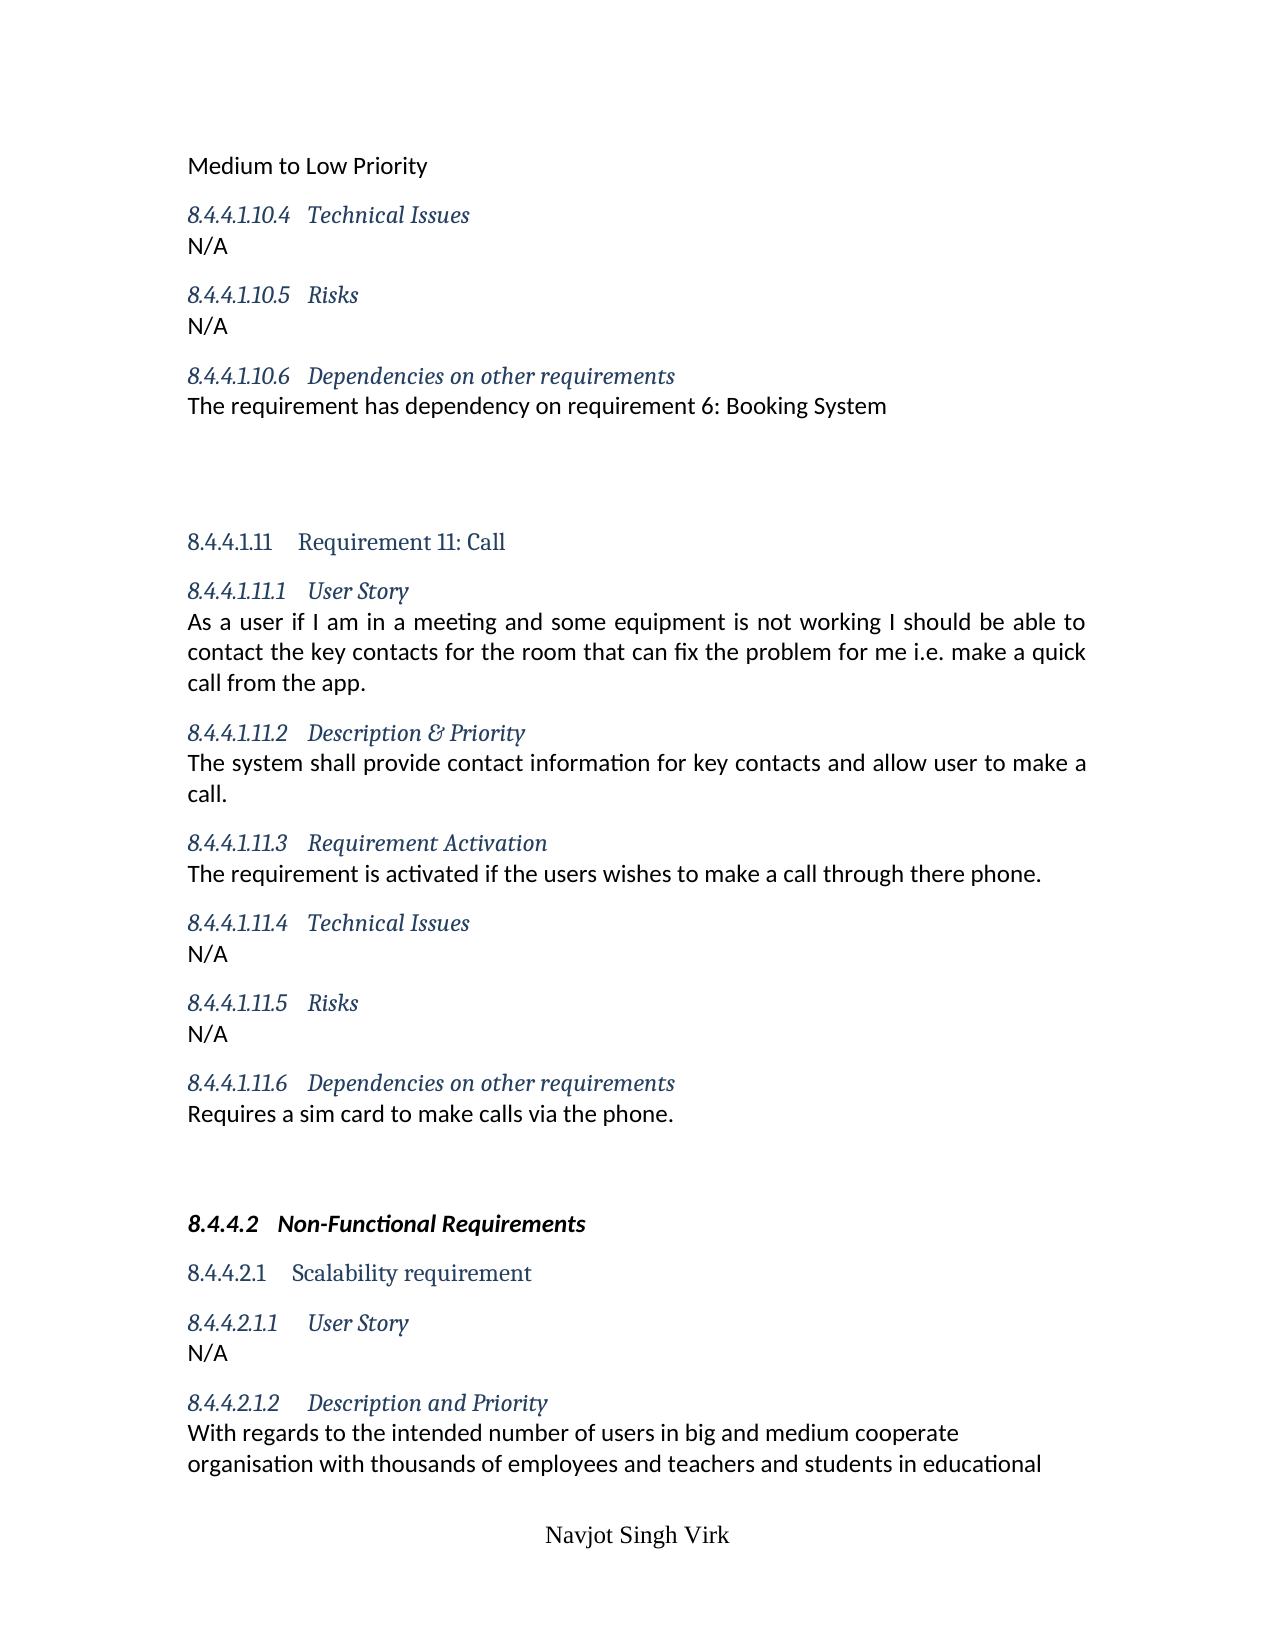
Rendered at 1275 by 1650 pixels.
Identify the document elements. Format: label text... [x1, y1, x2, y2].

text The requirement has dependency on requirement 6: Booking System [187, 390, 1088, 421]
subtitle Requirement Activation [187, 829, 1088, 858]
text N/A [187, 1337, 1088, 1368]
text The requirement is activated if the users wishes to make a call through there phone. [187, 858, 1088, 888]
subtitle Dependencies on other requirements [187, 362, 1088, 390]
subtitle Risks [187, 281, 1088, 310]
subtitle Requirement 11: Call [187, 528, 1088, 556]
text N/A [187, 310, 1088, 341]
text Medium to Low Priority [187, 150, 1088, 181]
subtitle Dependencies on other requirements [187, 1069, 1088, 1098]
text N/A [187, 938, 1088, 968]
subtitle Technical Issues [187, 201, 1088, 230]
subtitle Description & Priority [187, 718, 1088, 747]
text As a user if I am in a meeting and some equipment is not working I should be able to contact the key contacts for the room that can fix the problem for me i.e. make a quick call from the app. [187, 606, 1088, 698]
subtitle Scalability requirement [187, 1259, 1088, 1288]
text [187, 1417, 1088, 1478]
text N/A [187, 230, 1088, 261]
subtitle Risks [187, 989, 1088, 1018]
subtitle Description and Priority [187, 1389, 1088, 1417]
subtitle Non-Functional Requirements [187, 1208, 1088, 1238]
subtitle Technical Issues [187, 909, 1088, 938]
subtitle User Story [187, 1309, 1088, 1337]
text The system shall provide contact information for key contacts and allow user to make a call. [187, 747, 1088, 808]
text Requires a sim card to make calls via the phone. [187, 1098, 1088, 1129]
subtitle User Story [187, 577, 1088, 606]
text N/A [187, 1018, 1088, 1048]
